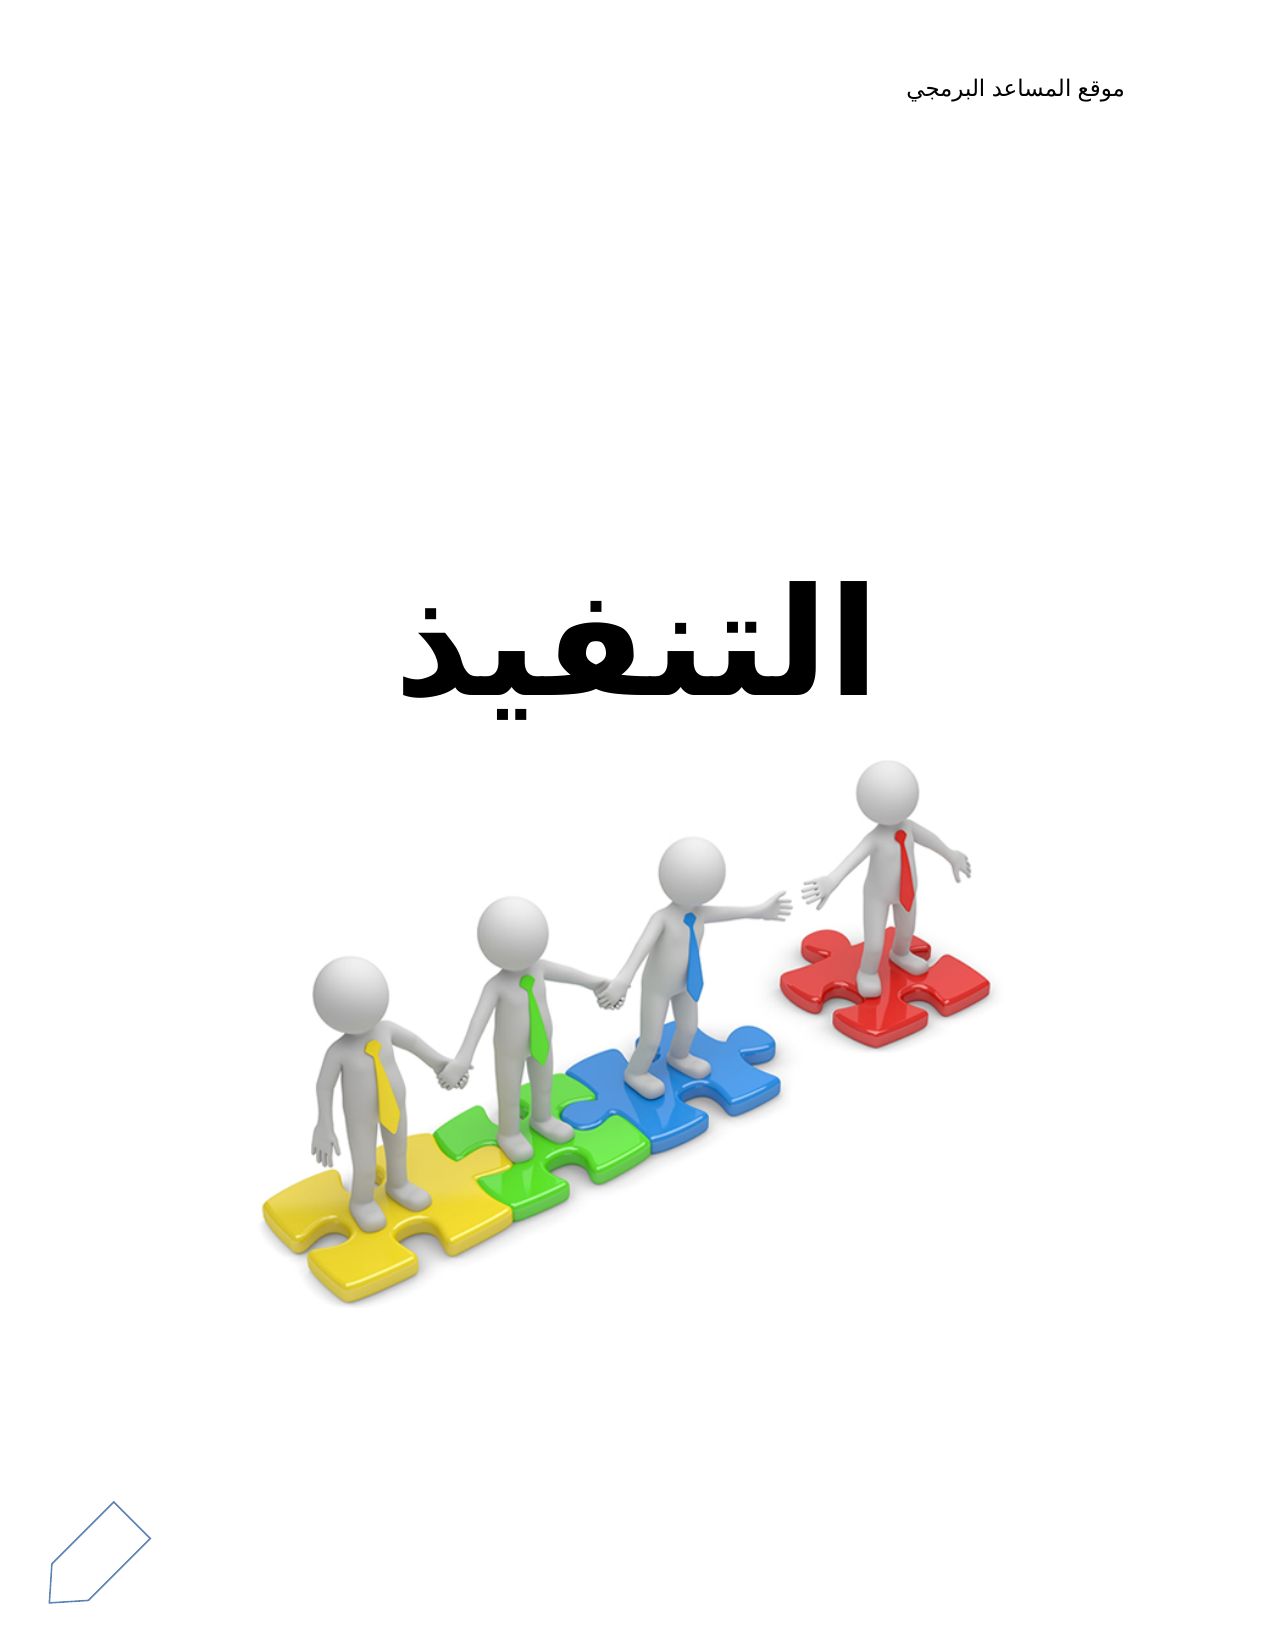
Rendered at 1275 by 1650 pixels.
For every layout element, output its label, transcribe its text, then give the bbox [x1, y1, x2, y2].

picture [150, 758, 1125, 1308]
text التنفيذ [150, 556, 1125, 728]
